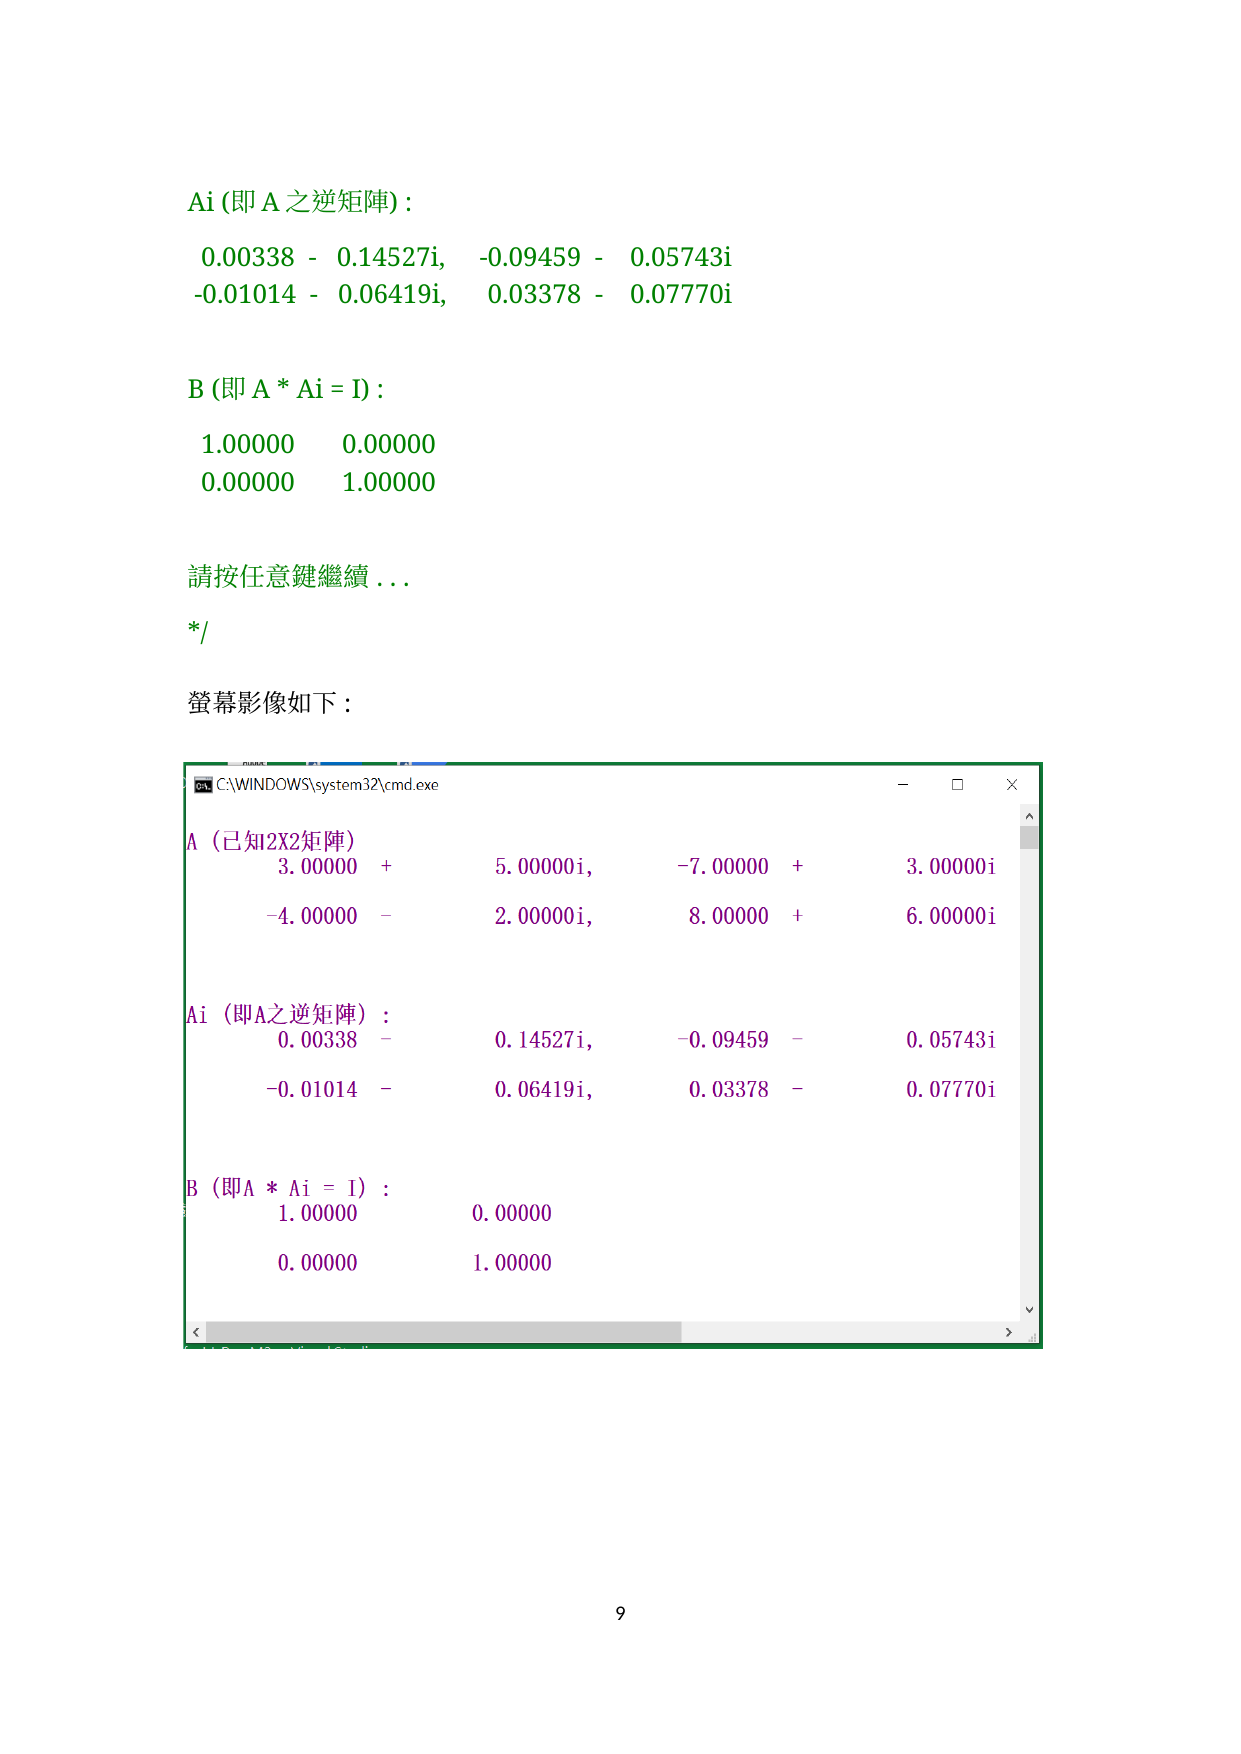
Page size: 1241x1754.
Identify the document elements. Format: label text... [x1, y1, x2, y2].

text */ [187, 612, 1053, 650]
text B (即A * Ai = I) : [187, 350, 1053, 425]
text 0.00000 1.00000 [187, 462, 1053, 500]
text 1.00000 0.00000 [187, 425, 1053, 462]
picture [183, 762, 1043, 1349]
text 0.00338 - 0.14527i, -0.09459 - 0.05743i [187, 237, 1053, 275]
text 請按任意鍵繼續 . . . [187, 537, 1053, 612]
text -0.01014 - 0.06419i, 0.03378 - 0.07770i [187, 275, 1053, 312]
text 螢幕影像如下 : [187, 684, 1053, 720]
text Ai (即A之逆矩陣) : [187, 162, 1053, 237]
